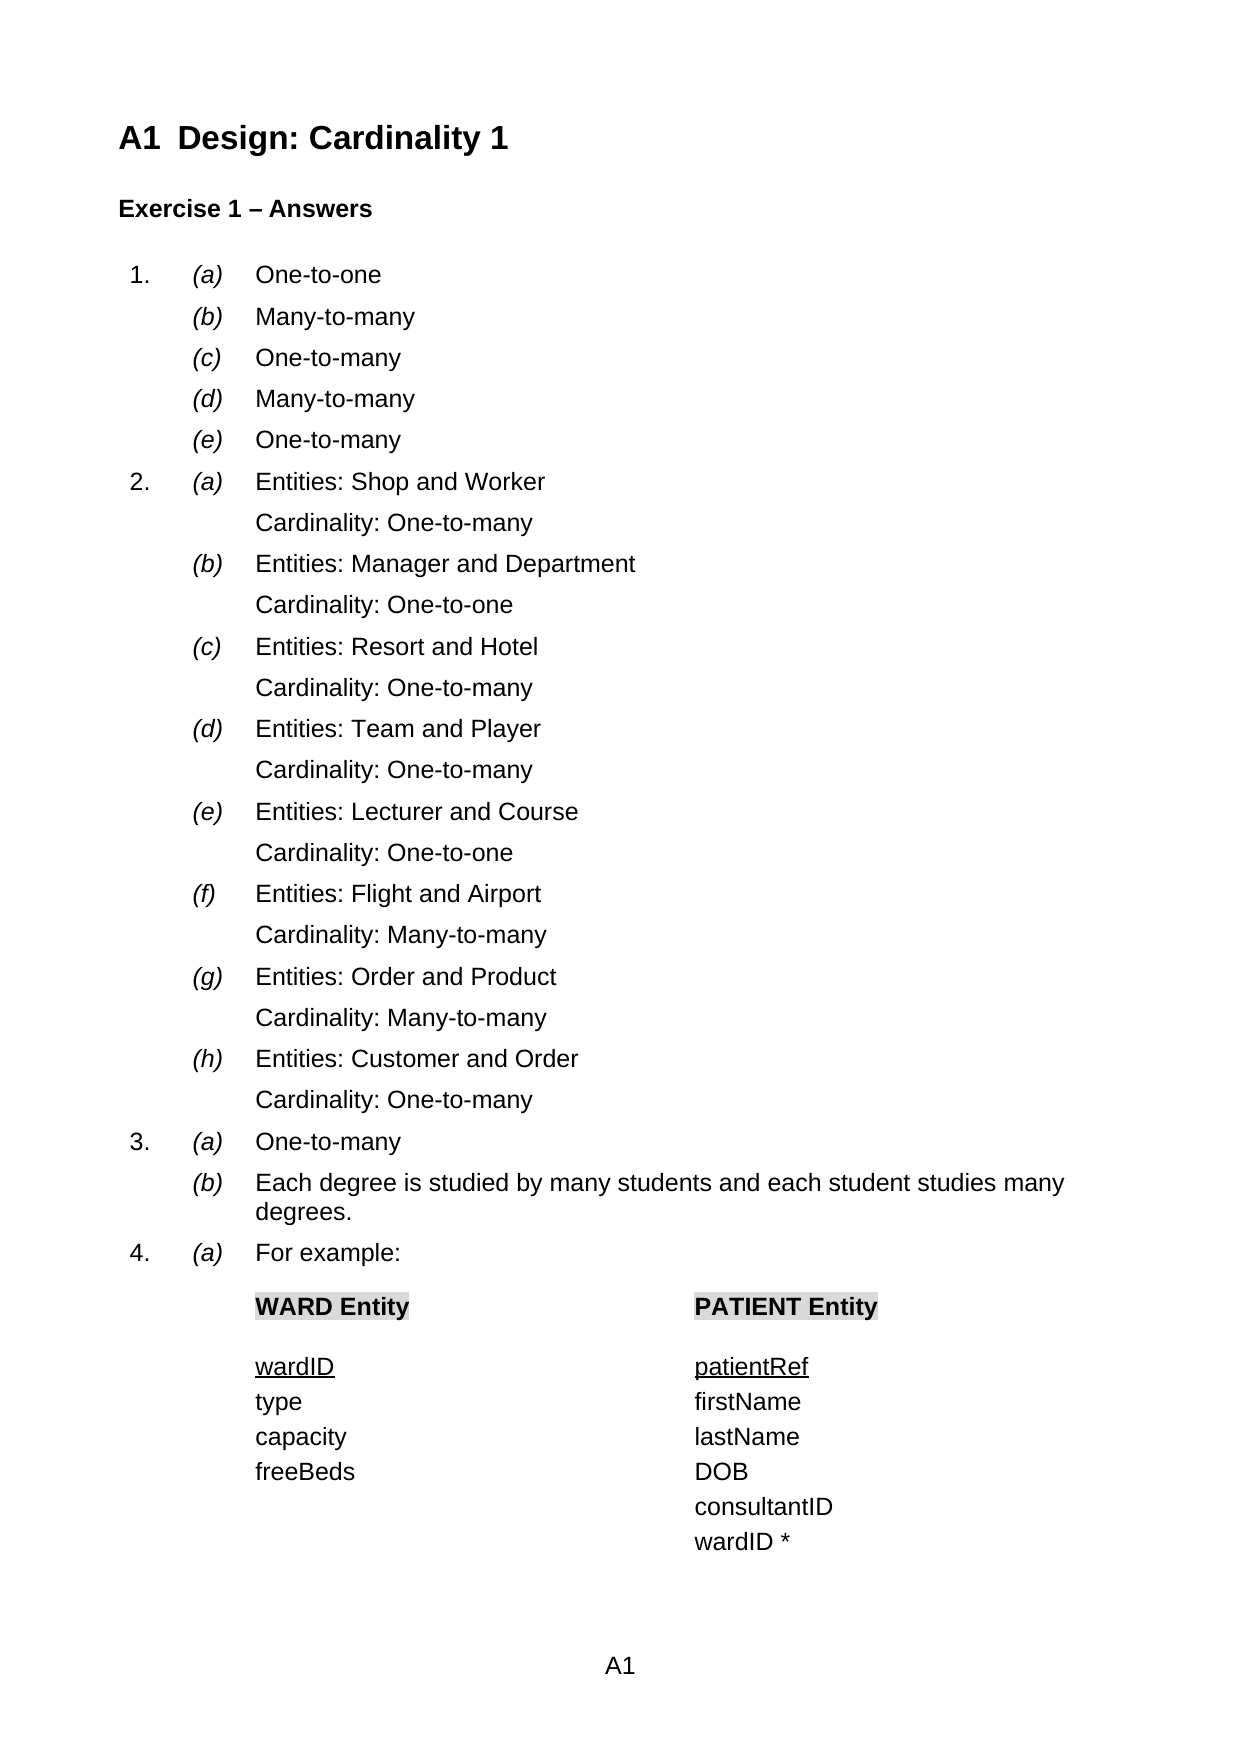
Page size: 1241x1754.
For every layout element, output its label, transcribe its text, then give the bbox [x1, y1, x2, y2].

subtitle Design: Cardinality 1 [118, 118, 1122, 157]
text Exercise 1 – Answers [118, 194, 1122, 223]
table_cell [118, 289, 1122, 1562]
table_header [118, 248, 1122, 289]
